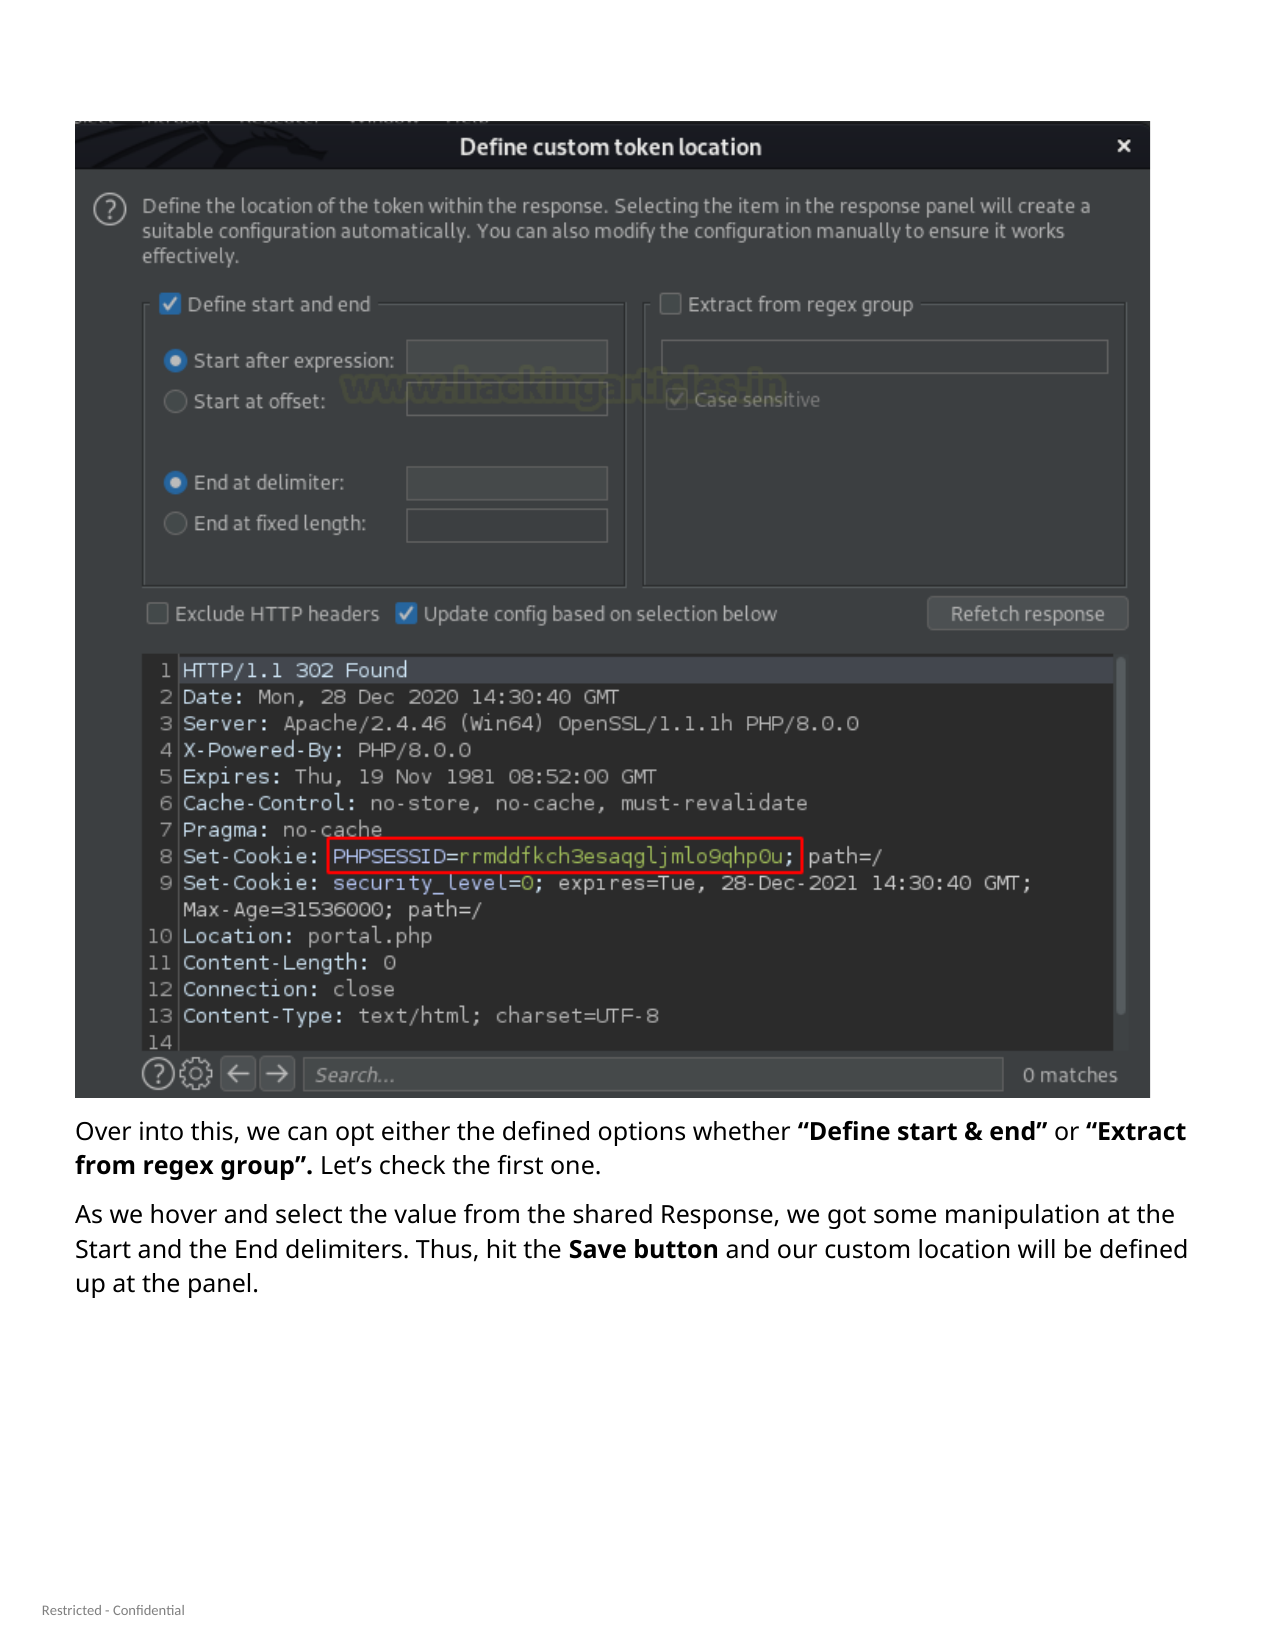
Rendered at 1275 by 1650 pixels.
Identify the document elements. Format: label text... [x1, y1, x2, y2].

text Over into this, we can opt either the defined options whether “Define start & end” or “Extract from regex group”. Let’s check the first one. [75, 1113, 1200, 1182]
text As we hover and select the value from the shared Response, we got some manipulation at the Start and the End delimiters. Thus, hit the Save button and our custom location will be defined up at the panel. [75, 1197, 1200, 1299]
picture [75, 121, 1150, 1098]
